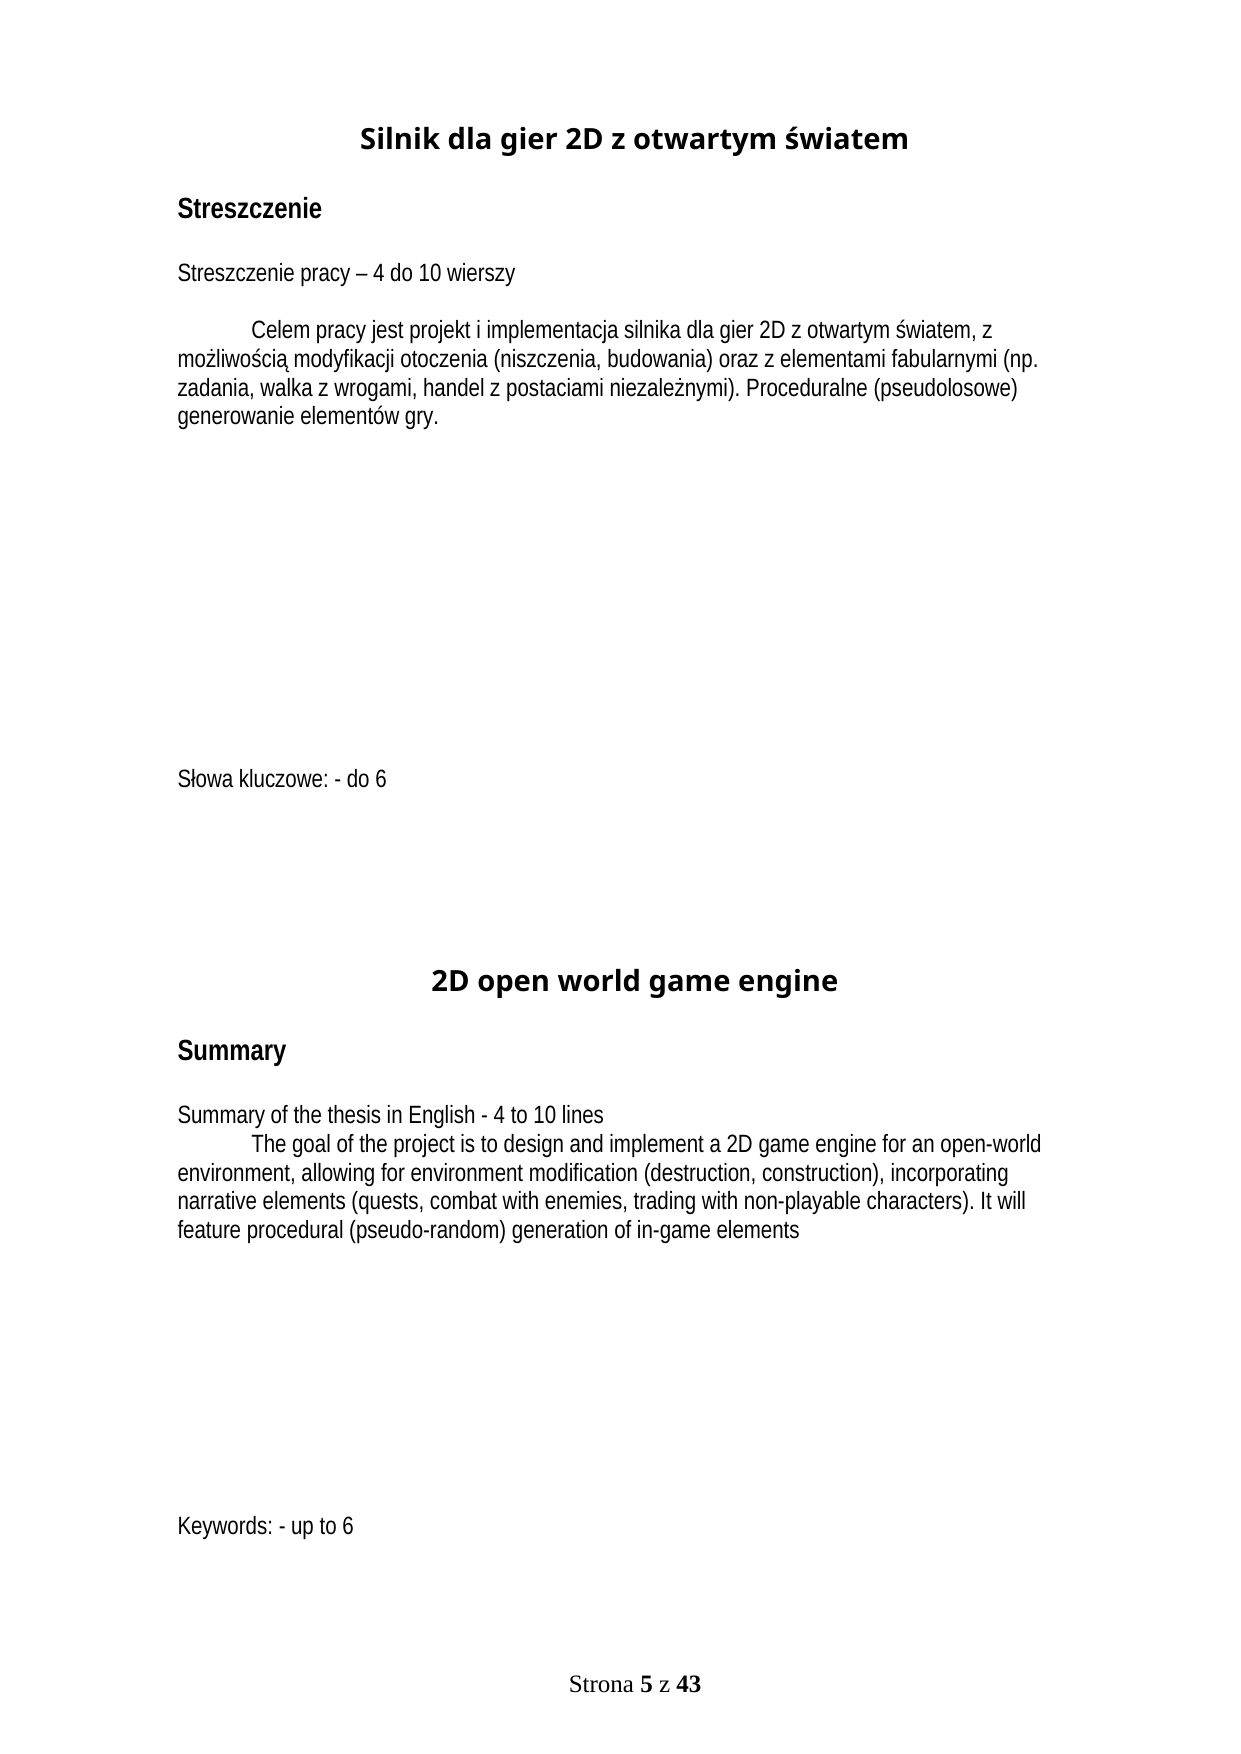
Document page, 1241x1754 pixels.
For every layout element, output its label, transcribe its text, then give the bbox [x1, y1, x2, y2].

text Streszczenie [177, 191, 1092, 225]
text The goal of the project is to design and implement a 2D game engine for an open-world environment, allowing for environment modification (destruction, construction), incorporating narrative elements (quests, combat with enemies, trading with non-playable characters). It will feature procedural (pseudo-random) generation of in-game elements [177, 1129, 1092, 1243]
text Celem pracy jest projekt i implementacja silnika dla gier 2D z otwartym światem, z możliwością modyfikacji otoczenia (niszczenia, budowania) oraz z elementami fabularnymi (np. zadania, walka z wrogami, handel z postaciami niezależnymi). Proceduralne (pseudolosowe) generowanie elementów gry. [177, 315, 1092, 430]
text 2D open world game engine [177, 960, 1092, 1000]
text Summary [177, 1033, 1092, 1067]
text Streszczenie pracy – 4 do 10 wierszy [177, 258, 1092, 287]
text Keywords: - up to 6 [177, 1511, 1092, 1539]
text Silnik dla gier 2D z otwartym światem [177, 118, 1092, 158]
text Summary of the thesis in English - 4 to 10 lines [177, 1100, 1092, 1129]
text Słowa kluczowe: - do 6 [177, 764, 1092, 793]
